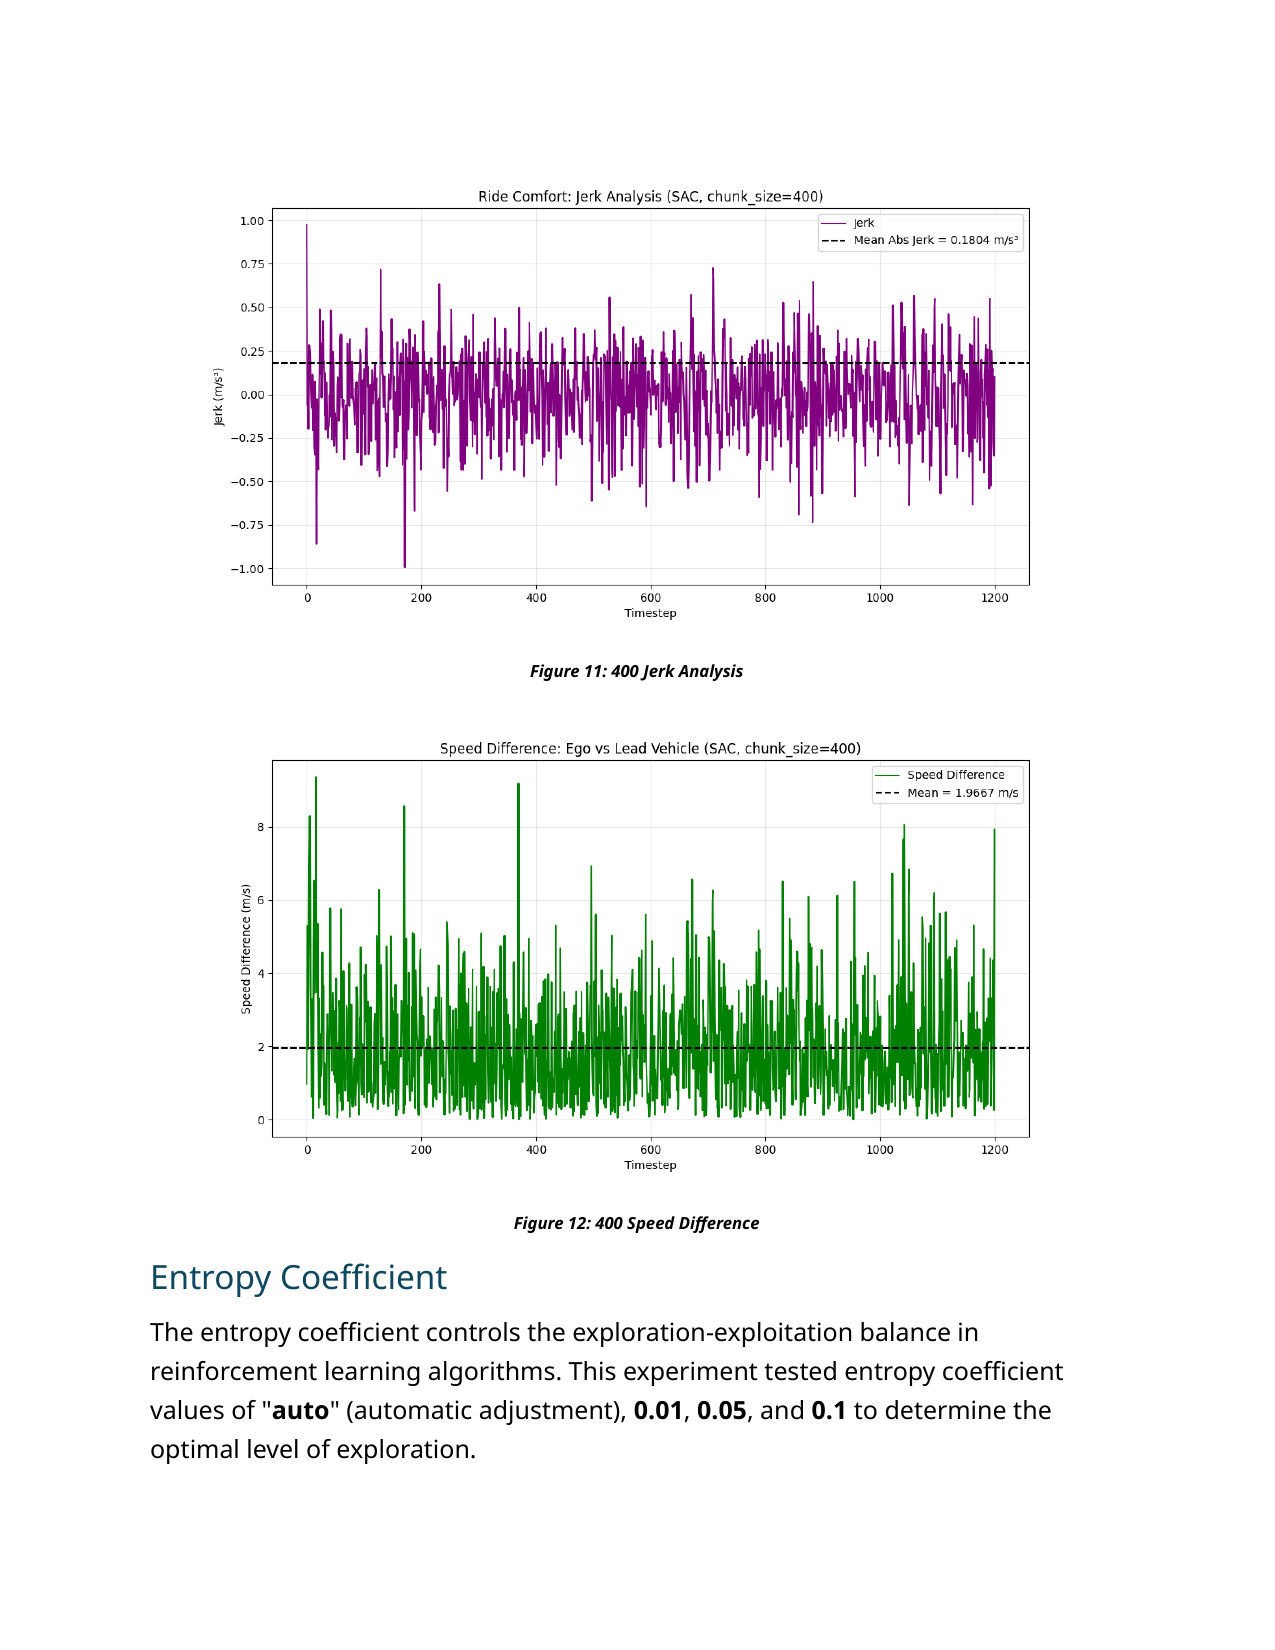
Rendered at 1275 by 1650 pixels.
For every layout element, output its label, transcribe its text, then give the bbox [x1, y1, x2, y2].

text Figure 12: 400 Speed Difference [150, 1211, 1125, 1234]
picture [150, 150, 1125, 638]
subtitle Entropy Coefficient [150, 1254, 1125, 1299]
text Figure 11: 400 Jerk Analysis [150, 659, 1125, 682]
text The entropy coefficient controls the exploration-exploitation balance in reinforcement learning algorithms. This experiment tested entropy coefficient values of "auto" (automatic adjustment), 0.01, 0.05, and 0.1 to determine the optimal level of exploration. [150, 1314, 1125, 1466]
picture [150, 702, 1125, 1190]
